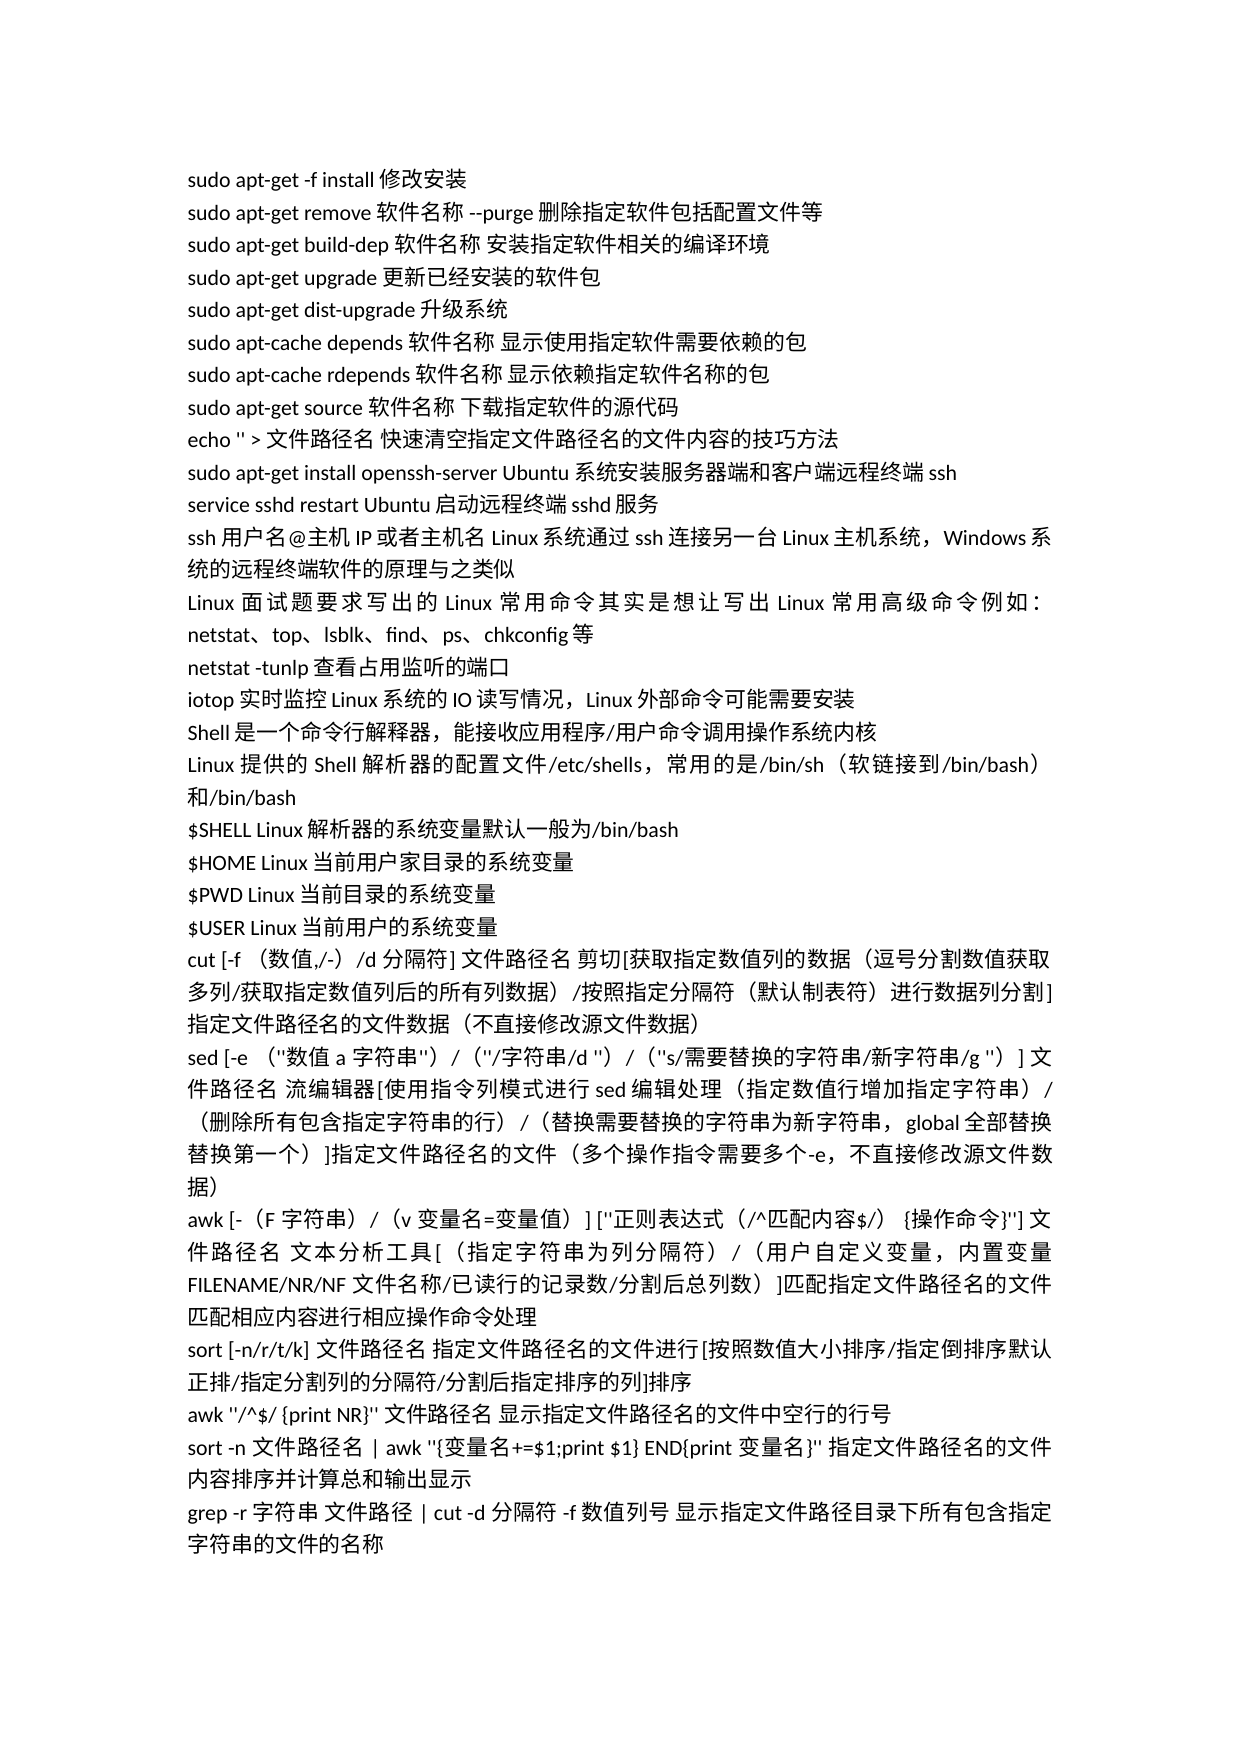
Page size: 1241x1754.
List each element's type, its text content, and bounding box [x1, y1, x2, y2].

text sudo apt-get install openssh-server Ubuntu系统安装服务器端和客户端远程终端ssh [187, 454, 1053, 487]
text $USER Linux当前用户的系统变量 [187, 909, 1053, 942]
text $SHELL Linux解析器的系统变量默认一般为/bin/bash [187, 812, 1053, 844]
text $PWD Linux当前目录的系统变量 [187, 877, 1053, 909]
text sort -n 文件路径名 | awk ''{变量名+=$1;print $1} END{print 变量名}'' 指定文件路径名的文件内容排序并计算总和输出显示 [187, 1429, 1053, 1494]
text iotop 实时监控Linux系统的IO读写情况，Linux外部命令可能需要安装 [187, 682, 1053, 714]
text grep -r 字符串 文件路径 | cut -d 分隔符 -f 数值列号 显示指定文件路径目录下所有包含指定字符串的文件的名称 [187, 1494, 1053, 1559]
text $HOME Linux当前用户家目录的系统变量 [187, 844, 1053, 877]
text sudo apt-get -f install 修改安装 [187, 162, 1053, 194]
text sudo apt-get dist-upgrade 升级系统 [187, 292, 1053, 324]
text ssh 用户名@主机IP或者主机名 Linux系统通过ssh连接另一台Linux主机系统，Windows系统的远程终端软件的原理与之类似 [187, 519, 1053, 584]
text awk ''/^$/ {print NR}'' 文件路径名 显示指定文件路径名的文件中空行的行号 [187, 1397, 1053, 1429]
text netstat -tunlp 查看占用监听的端口 [187, 649, 1053, 682]
text sudo apt-cache rdepends 软件名称 显示依赖指定软件名称的包 [187, 357, 1053, 389]
text cut [-f （数值,/-）/d 分隔符] 文件路径名 剪切[获取指定数值列的数据（逗号分割数值获取多列/获取指定数值列后的所有列数据）/按照指定分隔符（默认制表符）进行数据列分割]指定文件路径名的文件数据（不直接修改源文件数据） [187, 942, 1053, 1039]
text awk [-（F 字符串）/（v 变量名=变量值）] [''正则表达式（/^匹配内容$/） {操作命令}''] 文件路径名 文本分析工具[（指定字符串为列分隔符）/（用户自定义变量，内置变量FILENAME/NR/NF 文件名称/已读行的记录数/分割后总列数）]匹配指定文件路径名的文件匹配相应内容进行相应操作命令处理 [187, 1202, 1053, 1332]
text sudo apt-get remove 软件名称 --purge 删除指定软件包括配置文件等 [187, 194, 1053, 227]
text Linux提供的Shell解析器的配置文件/etc/shells，常用的是/bin/sh（软链接到/bin/bash）和/bin/bash [187, 747, 1053, 812]
text Shell是一个命令行解释器，能接收应用程序/用户命令调用操作系统内核 [187, 714, 1053, 747]
text service sshd restart Ubuntu启动远程终端sshd服务 [187, 487, 1053, 519]
text sort [-n/r/t/k] 文件路径名 指定文件路径名的文件进行[按照数值大小排序/指定倒排序默认正排/指定分割列的分隔符/分割后指定排序的列]排序 [187, 1332, 1053, 1397]
text Linux面试题要求写出的Linux常用命令其实是想让写出Linux常用高级命令例如：netstat、top、lsblk、find、ps、chkconfig等 [187, 584, 1053, 649]
text sudo apt-get build-dep 软件名称 安装指定软件相关的编译环境 [187, 227, 1053, 259]
text sudo apt-cache depends 软件名称 显示使用指定软件需要依赖的包 [187, 324, 1053, 357]
text sed [-e （''数值a 字符串''）/（''/字符串/d ''）/（''s/需要替换的字符串/新字符串/g ''）] 文件路径名 流编辑器[使用指令列模式进行sed编辑处理（指定数值行增加指定字符串）/（删除所有包含指定字符串的行）/（替换需要替换的字符串为新字符串，global全部替换 替换第一个）]指定文件路径名的文件（多个操作指令需要多个-e，不直接修改源文件数据） [187, 1039, 1053, 1202]
text sudo apt-get upgrade 更新已经安装的软件包 [187, 259, 1053, 292]
text sudo apt-get source 软件名称 下载指定软件的源代码 [187, 389, 1053, 422]
text echo '' > 文件路径名 快速清空指定文件路径名的文件内容的技巧方法 [187, 422, 1053, 454]
